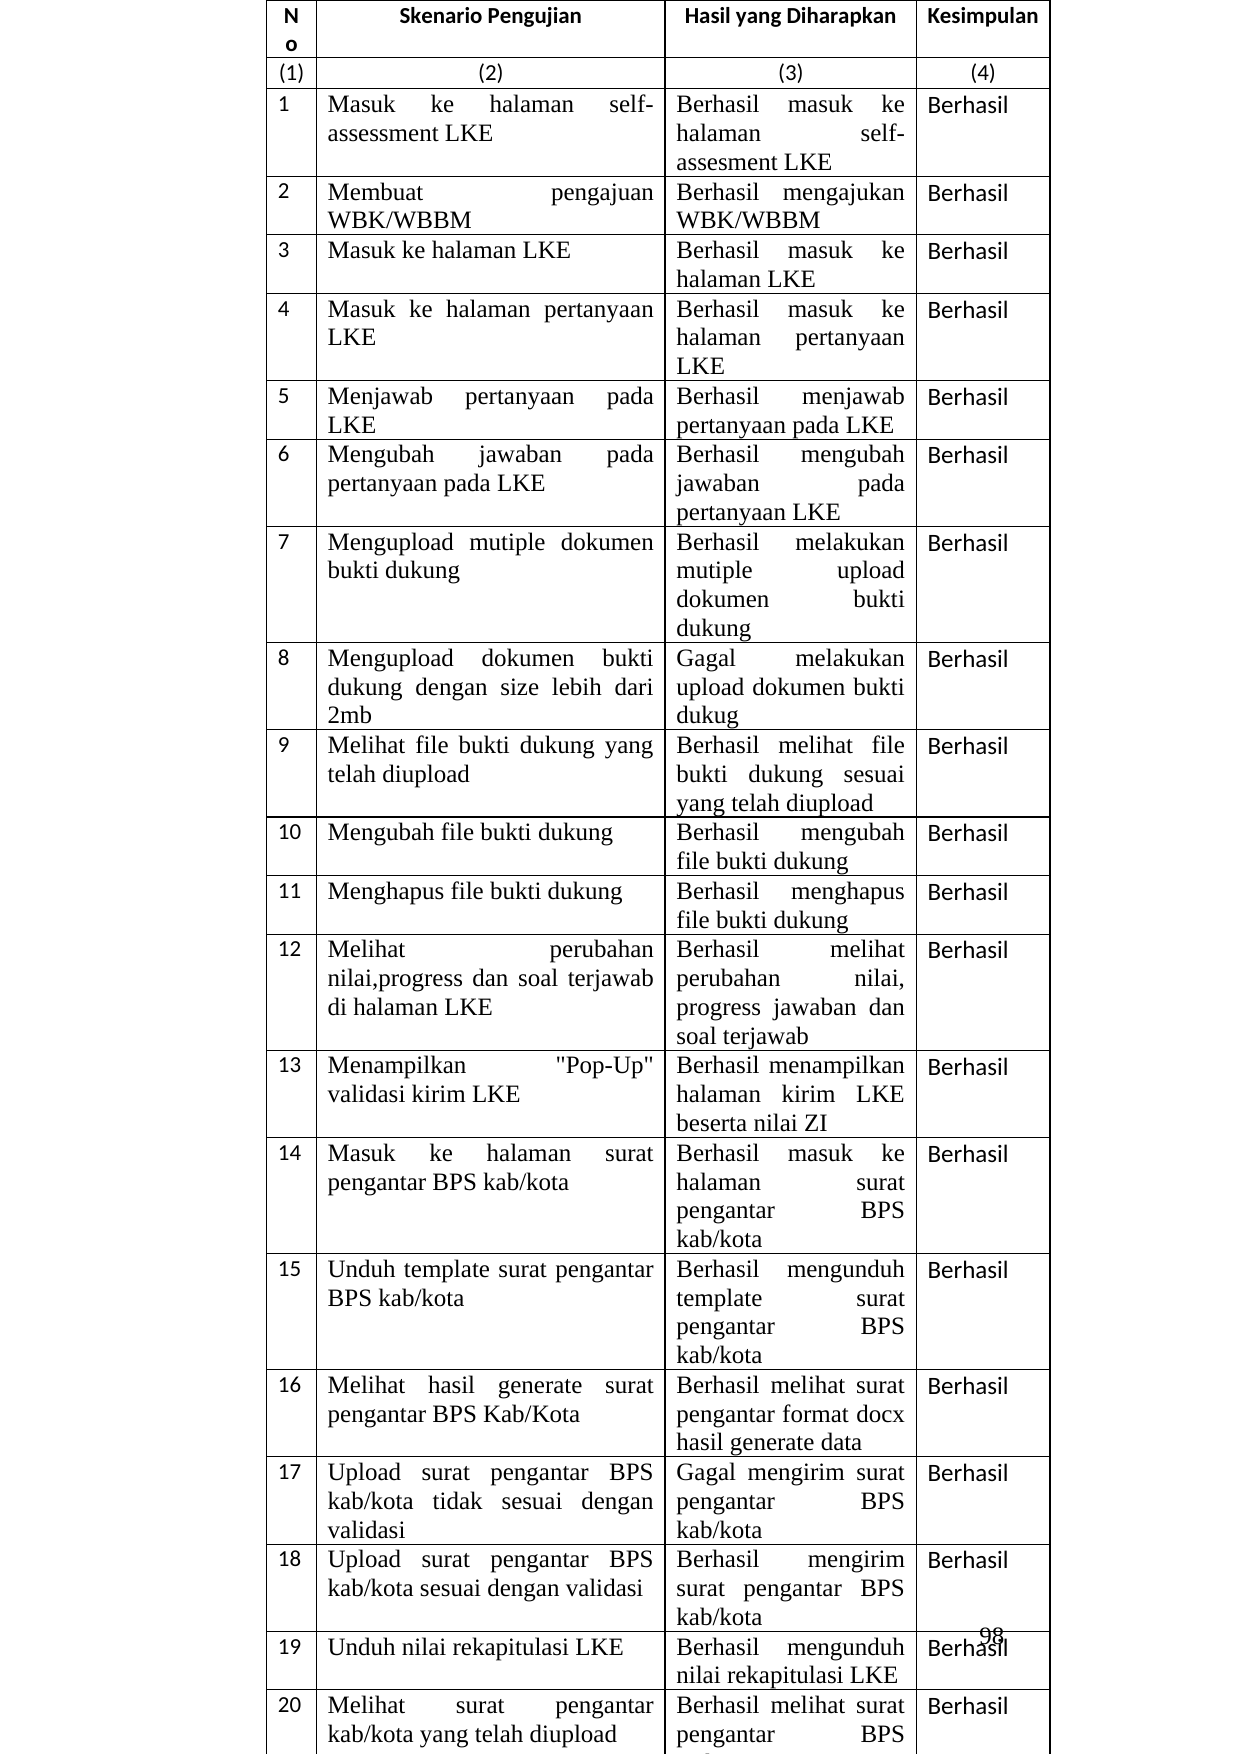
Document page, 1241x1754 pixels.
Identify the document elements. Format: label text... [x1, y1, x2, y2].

table_cell Unduh nilai rekapitulasi LKE [317, 1632, 664, 1689]
table_cell 12 [267, 935, 316, 1049]
table_cell Berhasil [917, 1457, 1049, 1543]
table_cell Membuat pengajuan WBK/WBBM [317, 177, 664, 234]
table_cell 15 [267, 1254, 316, 1369]
table_cell (2) [317, 58, 664, 88]
table_cell Berhasil melihat surat pengantar format docx hasil generate data [666, 1370, 916, 1456]
table_cell Berhasil [917, 643, 1049, 729]
table_cell Gagal melakukan upload dokumen bukti dukug [666, 643, 916, 729]
table_cell 6 [267, 440, 316, 526]
table_header Hasil yang Diharapkan [666, 1, 916, 57]
table_cell Melihat file bukti dukung yang telah diupload [317, 730, 664, 816]
table_cell Berhasil mengirim surat pengantar BPS kab/kota [666, 1545, 916, 1631]
table_cell 1 [267, 89, 316, 176]
table_cell Berhasil [917, 1632, 1049, 1689]
table_cell Berhasil [917, 527, 1049, 642]
table_cell Mengubah file bukti dukung [317, 818, 664, 875]
table_cell Berhasil melihat surat pengantar BPS Kab/Kota [666, 1690, 916, 1754]
table_cell (3) [666, 58, 916, 88]
table_cell Berhasil mengunduh template surat pengantar BPS kab/kota [666, 1254, 916, 1369]
table_cell Menjawab pertanyaan pada LKE [317, 381, 664, 438]
table_cell 7 [267, 527, 316, 642]
table_cell 20 [267, 1690, 316, 1754]
table_cell 10 [267, 818, 316, 875]
table_header Kesimpulan [917, 1, 1049, 57]
table_cell Berhasil [917, 935, 1049, 1049]
table_cell Berhasil masuk ke halaman surat pengantar BPS kab/kota [666, 1138, 916, 1253]
table_cell Menampilkan "Pop-Up" validasi kirim LKE [317, 1051, 664, 1137]
table_cell Menghapus file bukti dukung [317, 876, 664, 933]
table_cell Masuk ke halaman LKE [317, 235, 664, 293]
table_cell Berhasil [917, 89, 1049, 176]
table_cell Berhasil [917, 1545, 1049, 1631]
table_cell Berhasil mengubah file bukti dukung [666, 818, 916, 875]
table_cell 11 [267, 876, 316, 933]
table_cell Berhasil mengunduh nilai rekapitulasi LKE [666, 1632, 916, 1689]
table_cell Gagal mengirim surat pengantar BPS kab/kota [666, 1457, 916, 1543]
table_cell Berhasil melihat file bukti dukung sesuai yang telah diupload [666, 730, 916, 816]
table_header Skenario Pengujian [317, 1, 664, 57]
table_cell Mengupload mutiple dokumen bukti dukung [317, 527, 664, 642]
table_cell 19 [267, 1632, 316, 1689]
table_cell 4 [267, 294, 316, 380]
table_cell Berhasil [917, 235, 1049, 293]
table_cell Berhasil melihat perubahan nilai, progress jawaban dan soal terjawab [666, 935, 916, 1049]
table_cell Berhasil [917, 1370, 1049, 1456]
table_cell Upload surat pengantar BPS kab/kota tidak sesuai dengan validasi [317, 1457, 664, 1543]
table_cell Berhasil mengubah jawaban pada pertanyaan LKE [666, 440, 916, 526]
table_cell Mengubah jawaban pada pertanyaan pada LKE [317, 440, 664, 526]
table_cell (1) [267, 58, 316, 88]
table_cell 18 [267, 1545, 316, 1631]
table_cell Berhasil [917, 1254, 1049, 1369]
table_cell 8 [267, 643, 316, 729]
table_cell 17 [267, 1457, 316, 1543]
table_cell Berhasil mengajukan WBK/WBBM [666, 177, 916, 234]
table_cell Berhasil menghapus file bukti dukung [666, 876, 916, 933]
table_cell Masuk ke halaman surat pengantar BPS kab/kota [317, 1138, 664, 1253]
table_cell Berhasil masuk ke halaman self-assesment LKE [666, 89, 916, 176]
table_header No [267, 1, 316, 57]
table_cell Berhasil menjawab pertanyaan pada LKE [666, 381, 916, 438]
table_cell Masuk ke halaman self-assessment LKE [317, 89, 664, 176]
table_cell 16 [267, 1370, 316, 1456]
table_cell Berhasil masuk ke halaman pertanyaan LKE [666, 294, 916, 380]
table_cell Berhasil [917, 1690, 1049, 1754]
table_cell Upload surat pengantar BPS kab/kota sesuai dengan validasi [317, 1545, 664, 1631]
table_cell Masuk ke halaman pertanyaan LKE [317, 294, 664, 380]
table_cell Berhasil [917, 177, 1049, 234]
table_cell Berhasil [917, 381, 1049, 438]
table_cell Berhasil [917, 1138, 1049, 1253]
table_cell Unduh template surat pengantar BPS kab/kota [317, 1254, 664, 1369]
table_cell 14 [267, 1138, 316, 1253]
table_cell Berhasil [917, 294, 1049, 380]
table_cell 5 [267, 381, 316, 438]
table_cell Berhasil [917, 818, 1049, 875]
table_cell Melihat hasil generate surat pengantar BPS Kab/Kota [317, 1370, 664, 1456]
table_cell Melihat surat pengantar kab/kota yang telah diupload [317, 1690, 664, 1754]
table_cell Berhasil masuk ke halaman LKE [666, 235, 916, 293]
table_cell 9 [267, 730, 316, 816]
table_cell 3 [267, 235, 316, 293]
table_cell Berhasil [917, 1051, 1049, 1137]
table_cell Melihat perubahan nilai,progress dan soal terjawab di halaman LKE [317, 935, 664, 1049]
table_cell Mengupload dokumen bukti dukung dengan size lebih dari 2mb [317, 643, 664, 729]
table_cell 13 [267, 1051, 316, 1137]
table_cell Berhasil [917, 440, 1049, 526]
table_cell (4) [917, 58, 1049, 88]
table_cell Berhasil melakukan mutiple upload dokumen bukti dukung [666, 527, 916, 642]
table_cell Berhasil [917, 730, 1049, 816]
table_cell 2 [267, 177, 316, 234]
table_cell Berhasil [917, 876, 1049, 933]
table_cell Berhasil menampilkan halaman kirim LKE beserta nilai ZI [666, 1051, 916, 1137]
